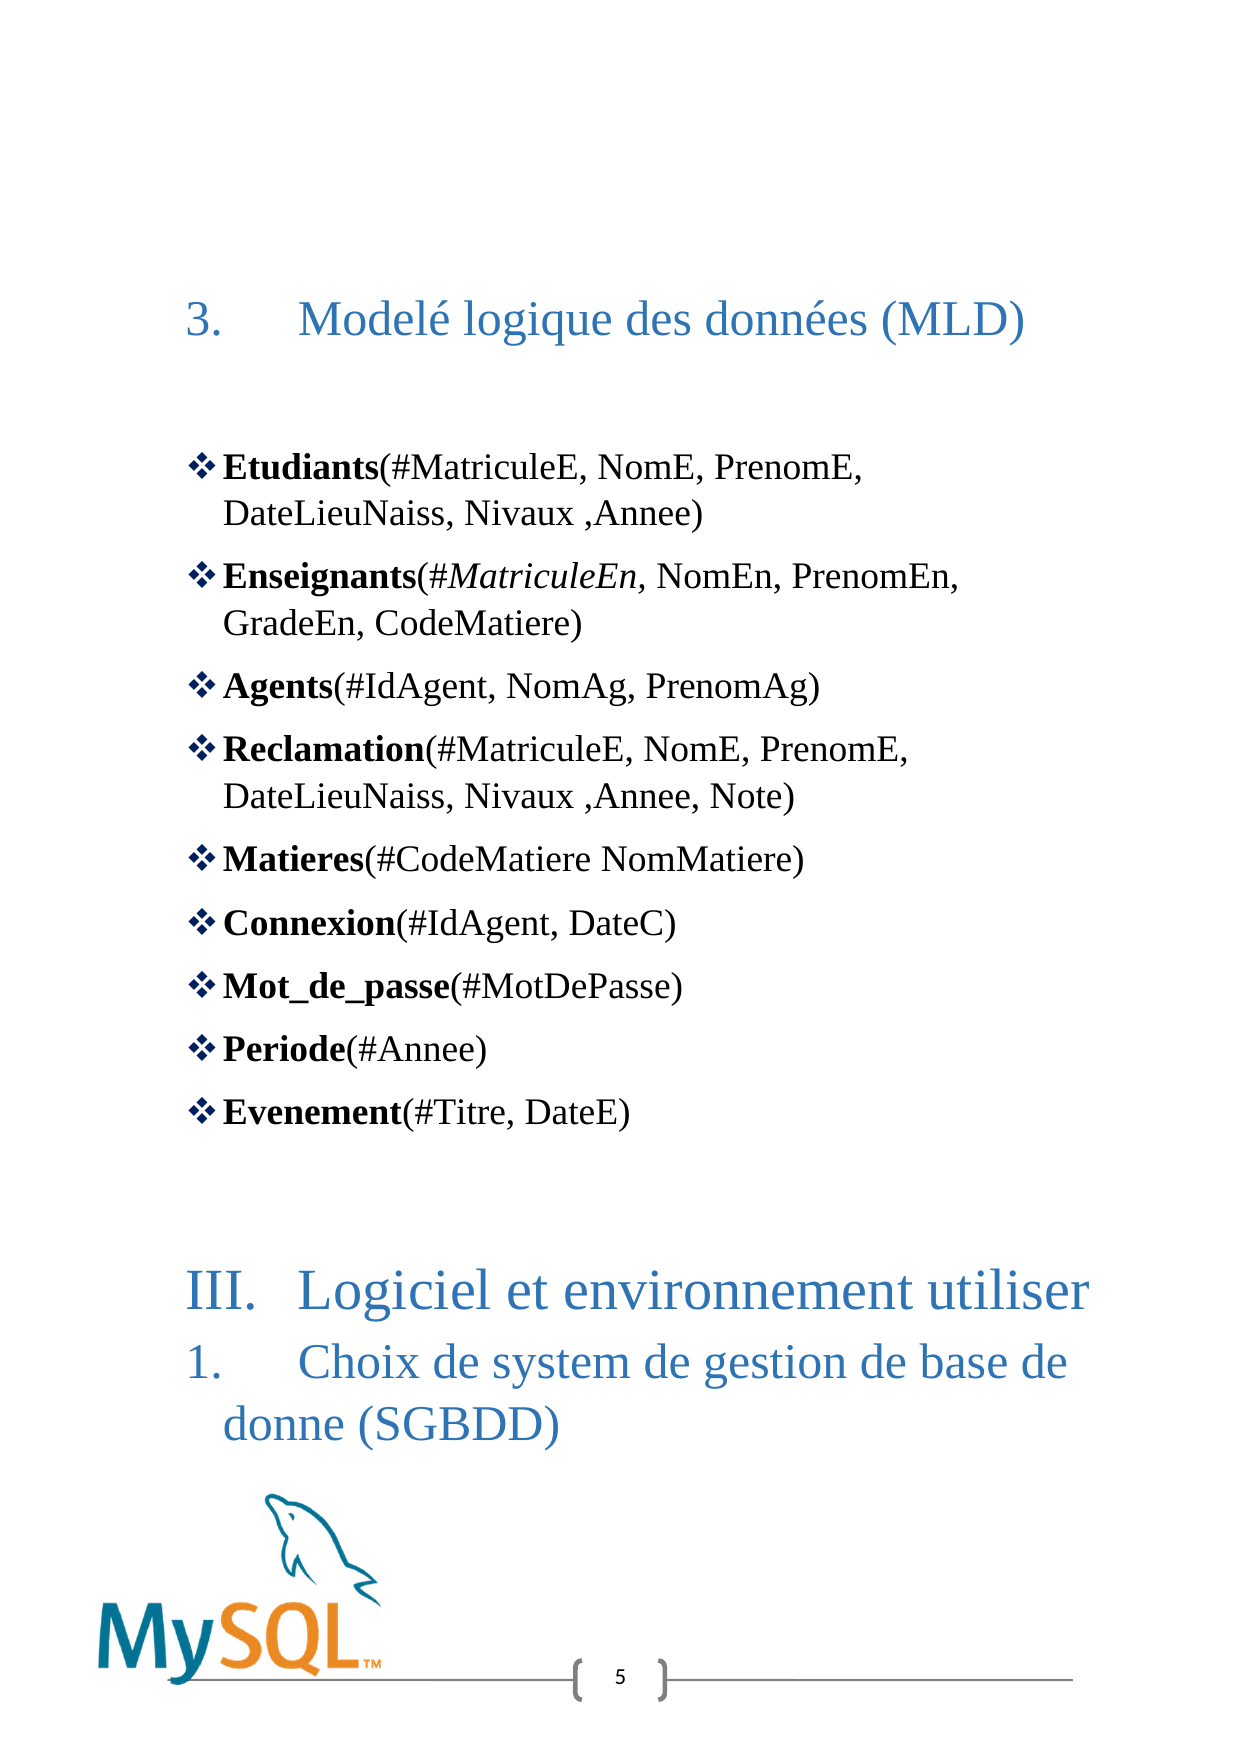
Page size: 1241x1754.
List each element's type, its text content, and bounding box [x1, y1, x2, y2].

picture [89, 1485, 390, 1690]
list Agents(#IdAgent, NomAg, PrenomAg) [185, 664, 1093, 707]
subtitle Modelé logique des données (MLD) [185, 288, 1093, 346]
list Evenement(#Titre, DateE) [185, 1089, 1093, 1133]
list Connexion(#IdAgent, DateC) [185, 900, 1093, 943]
list Matieres(#CodeMatiere NomMatiere) [185, 837, 1093, 880]
list Periode(#Annee) [185, 1026, 1093, 1069]
list Reclamation(#MatriculeE, NomE, PrenomE, DateLieuNaiss, Nivaux ,Annee, Note) [185, 727, 1093, 817]
subtitle Logiciel et environnement utiliser [185, 1255, 1093, 1322]
subtitle Choix de system de gestion de base de donne (SGBDD) [185, 1331, 1093, 1451]
list Enseignants(#MatriculeEn, NomEn, PrenomEn, GradeEn, CodeMatiere) [185, 554, 1093, 643]
list Mot_de_passe(#MotDePasse) [185, 963, 1093, 1006]
list Etudiants(#MatriculeE, NomE, PrenomE, DateLieuNaiss, Nivaux ,Annee) [185, 444, 1093, 534]
